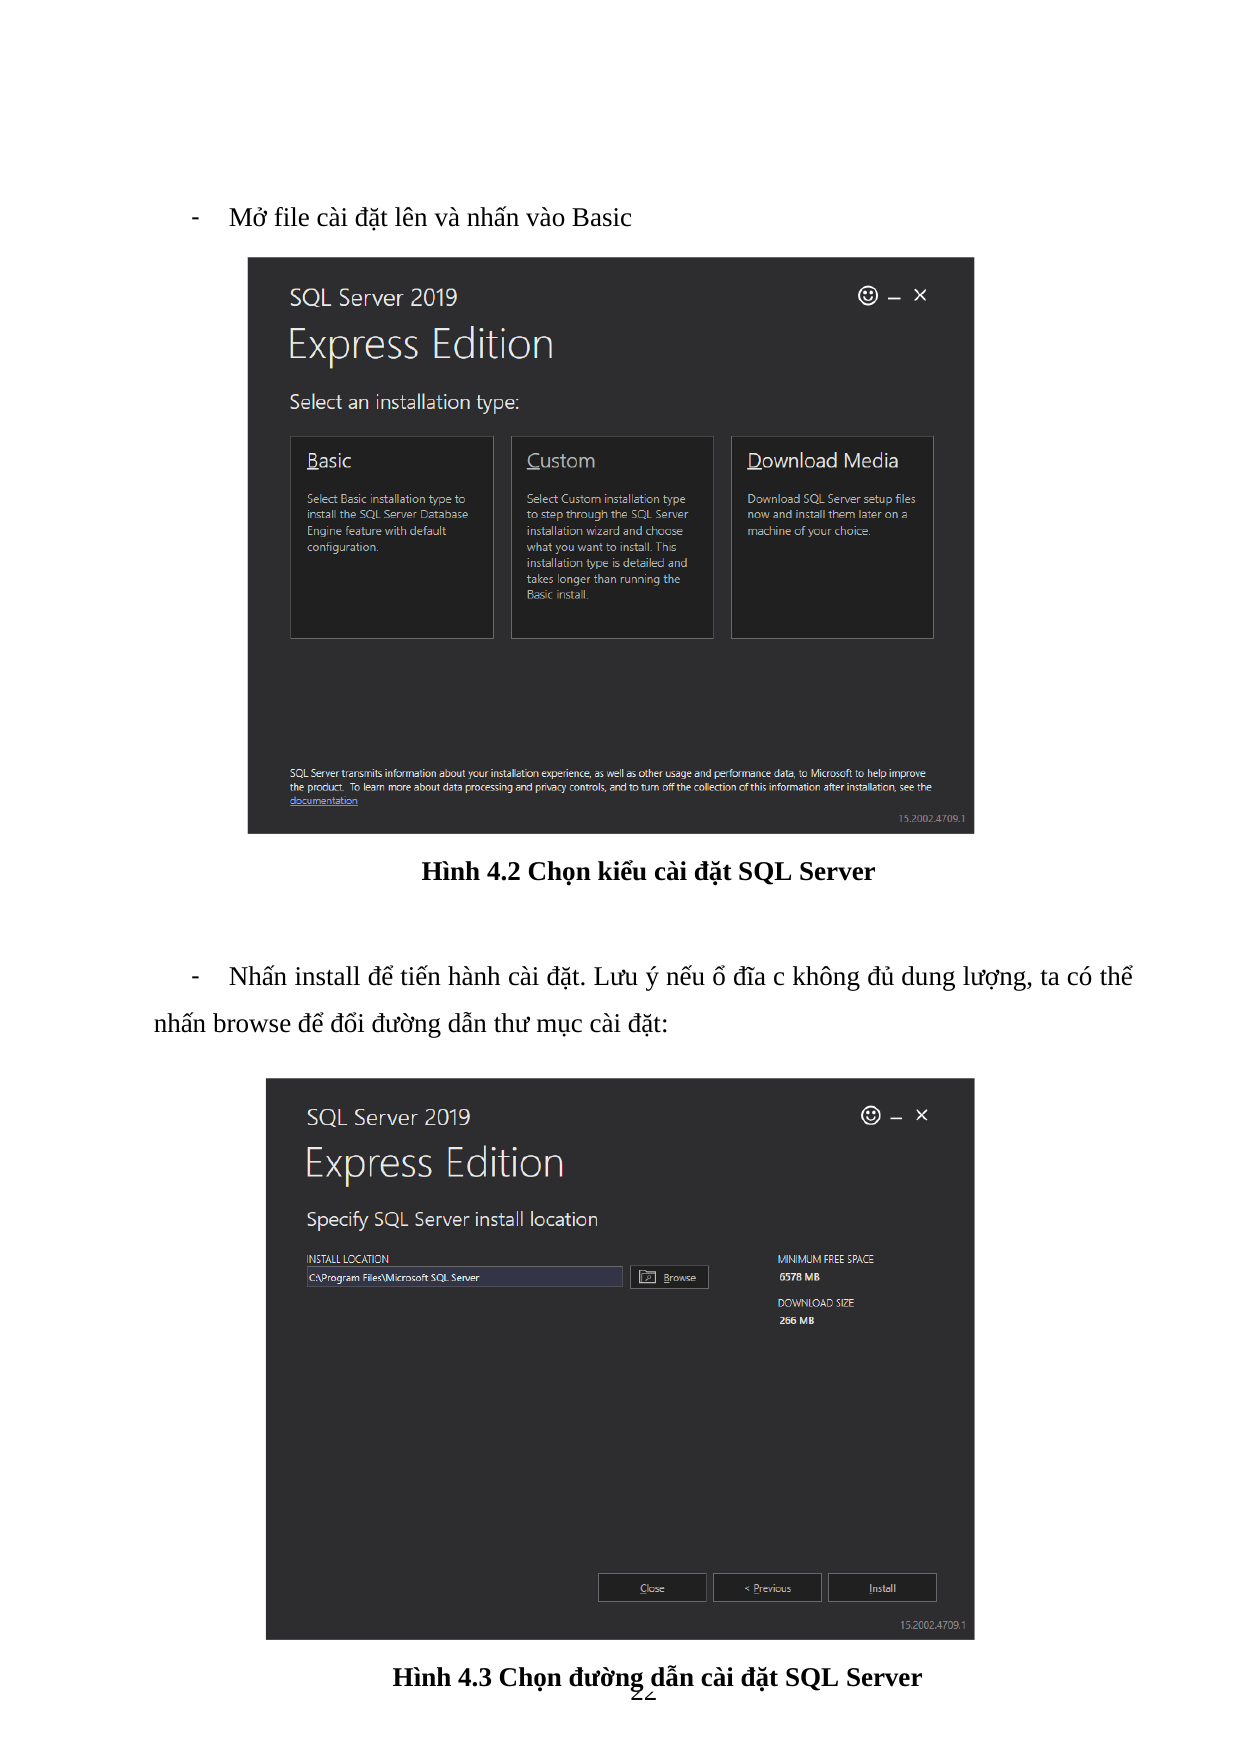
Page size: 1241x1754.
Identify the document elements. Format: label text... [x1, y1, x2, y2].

list Nhấn install để tiến hành cài đặt. Lưu ý nếu ổ đĩa c không đủ dung lượng, ta có thể nhấn browse để đổi đường dẫn thư mục cài đặt: [153, 959, 1134, 1038]
list Mở file cài đặt lên và nhấn vào Basic [153, 200, 1134, 233]
picture [247, 257, 975, 834]
picture [265, 1078, 975, 1640]
